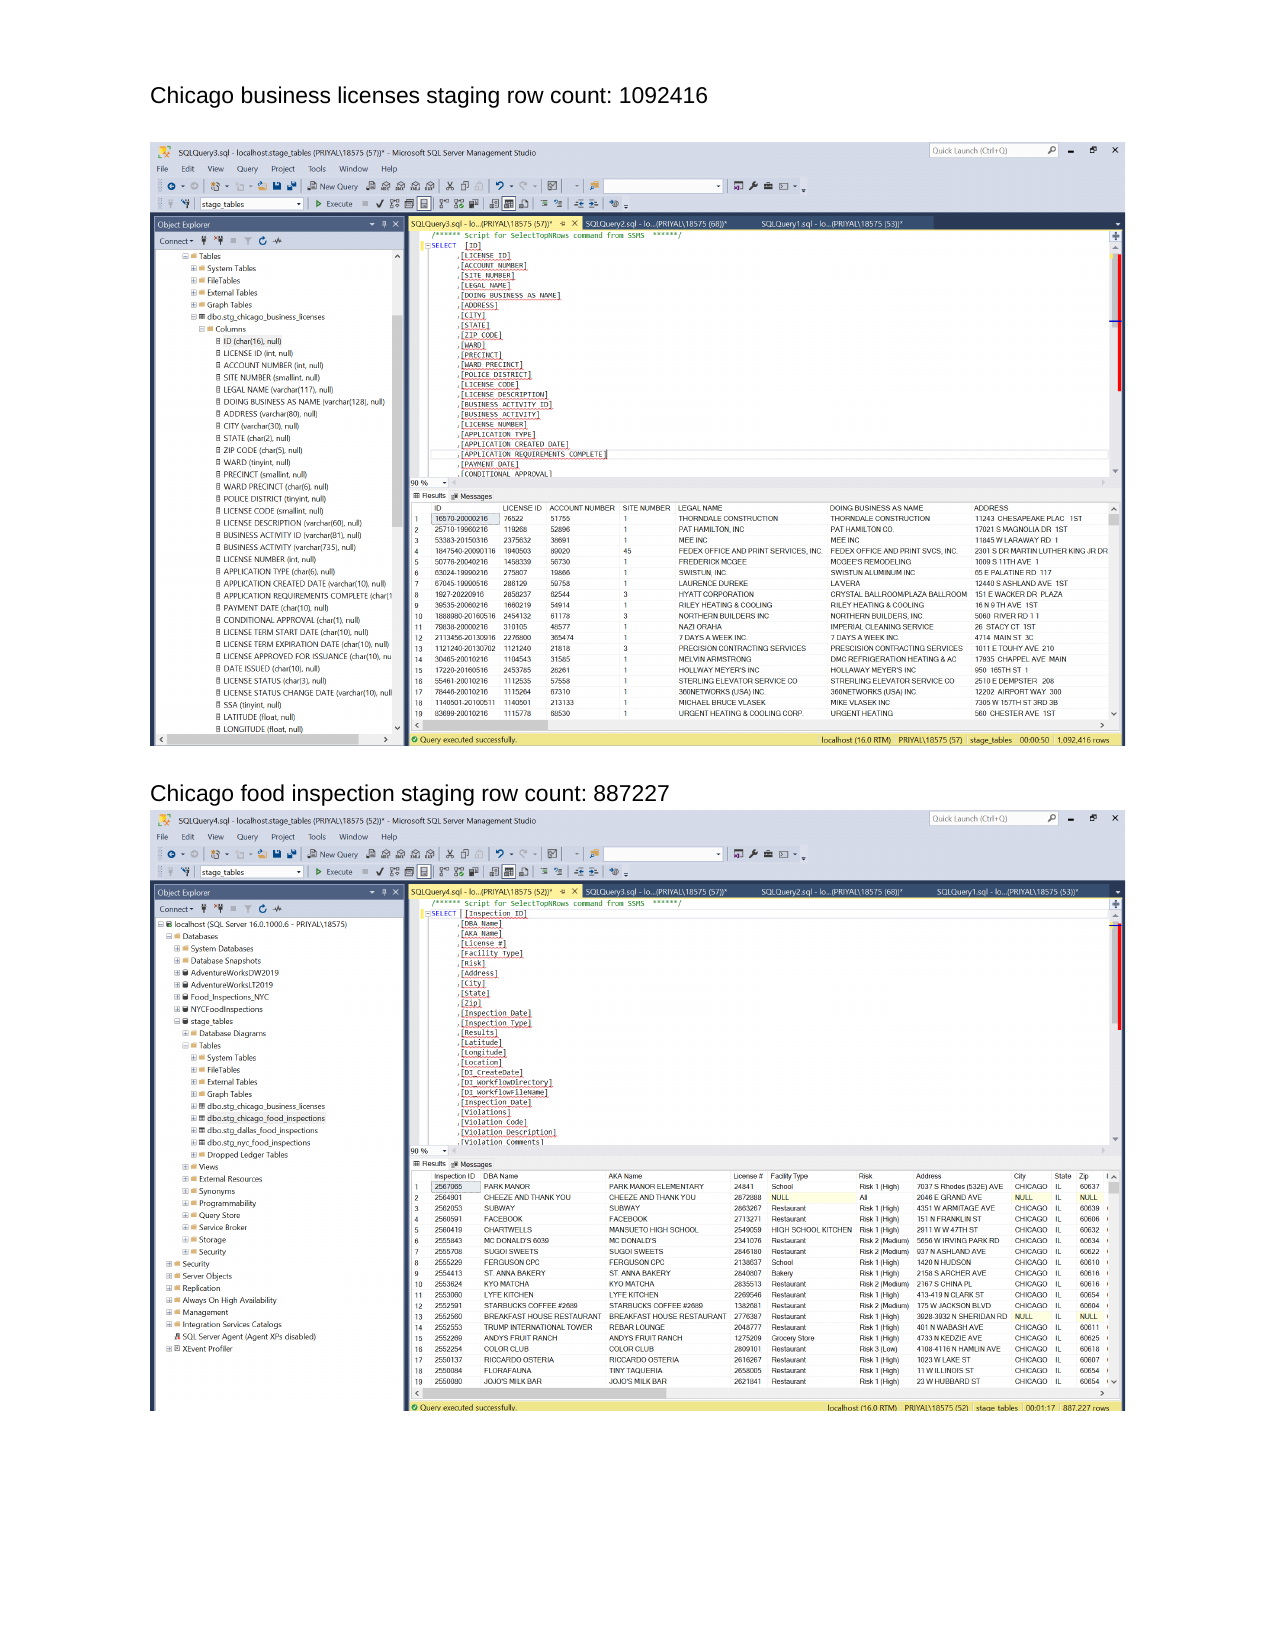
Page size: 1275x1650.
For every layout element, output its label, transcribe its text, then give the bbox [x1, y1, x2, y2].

picture [150, 142, 1125, 746]
picture [150, 810, 1125, 1411]
